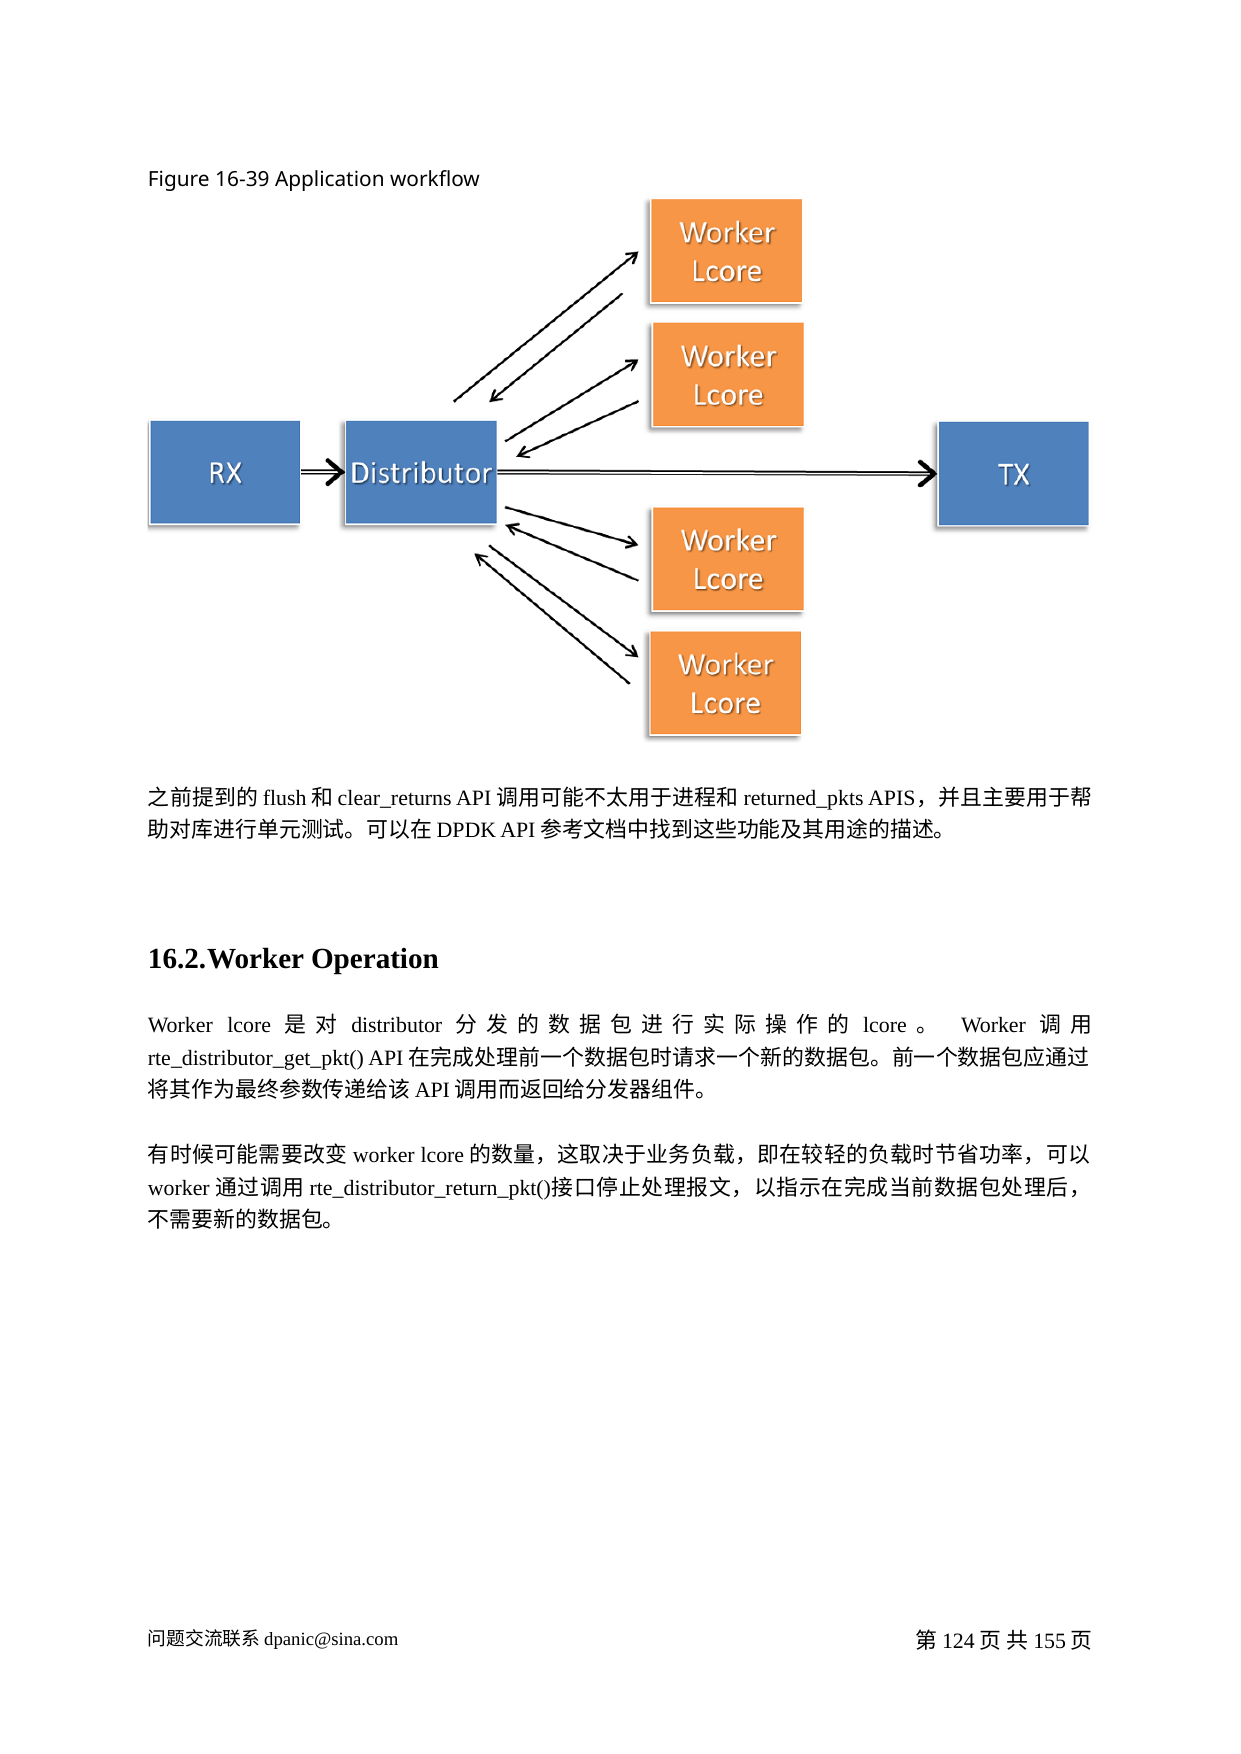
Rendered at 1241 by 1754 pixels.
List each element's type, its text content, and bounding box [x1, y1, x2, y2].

text 有时候可能需要改变worker lcore的数量，这取决于业务负载，即在较轻的负载时节省功率，可以worker通过调用rte_distributor_return_pkt()接口停止处理报文，以指示在完成当前数据包处理后，不需要新的数据包。 [148, 1137, 1092, 1234]
picture [147, 194, 1093, 743]
text Worker lcore是对distributor分发的数据包进行实际操作的lcore。 Worker调用rte_distributor_get_pkt() API在完成处理前一个数据包时请求一个新的数据包。前一个数据包应通过将其作为最终参数传递给该API调用而返回给分发器组件。 [148, 1007, 1092, 1104]
text 之前提到的flush和clear_returns API调用可能不太用于进程和returned_pkts APIS，并且主要用于帮助对库进行单元测试。可以在DPDK API参考文档中找到这些功能及其用途的描述。 [148, 779, 1092, 844]
subtitle Worker Operation [148, 926, 1092, 991]
